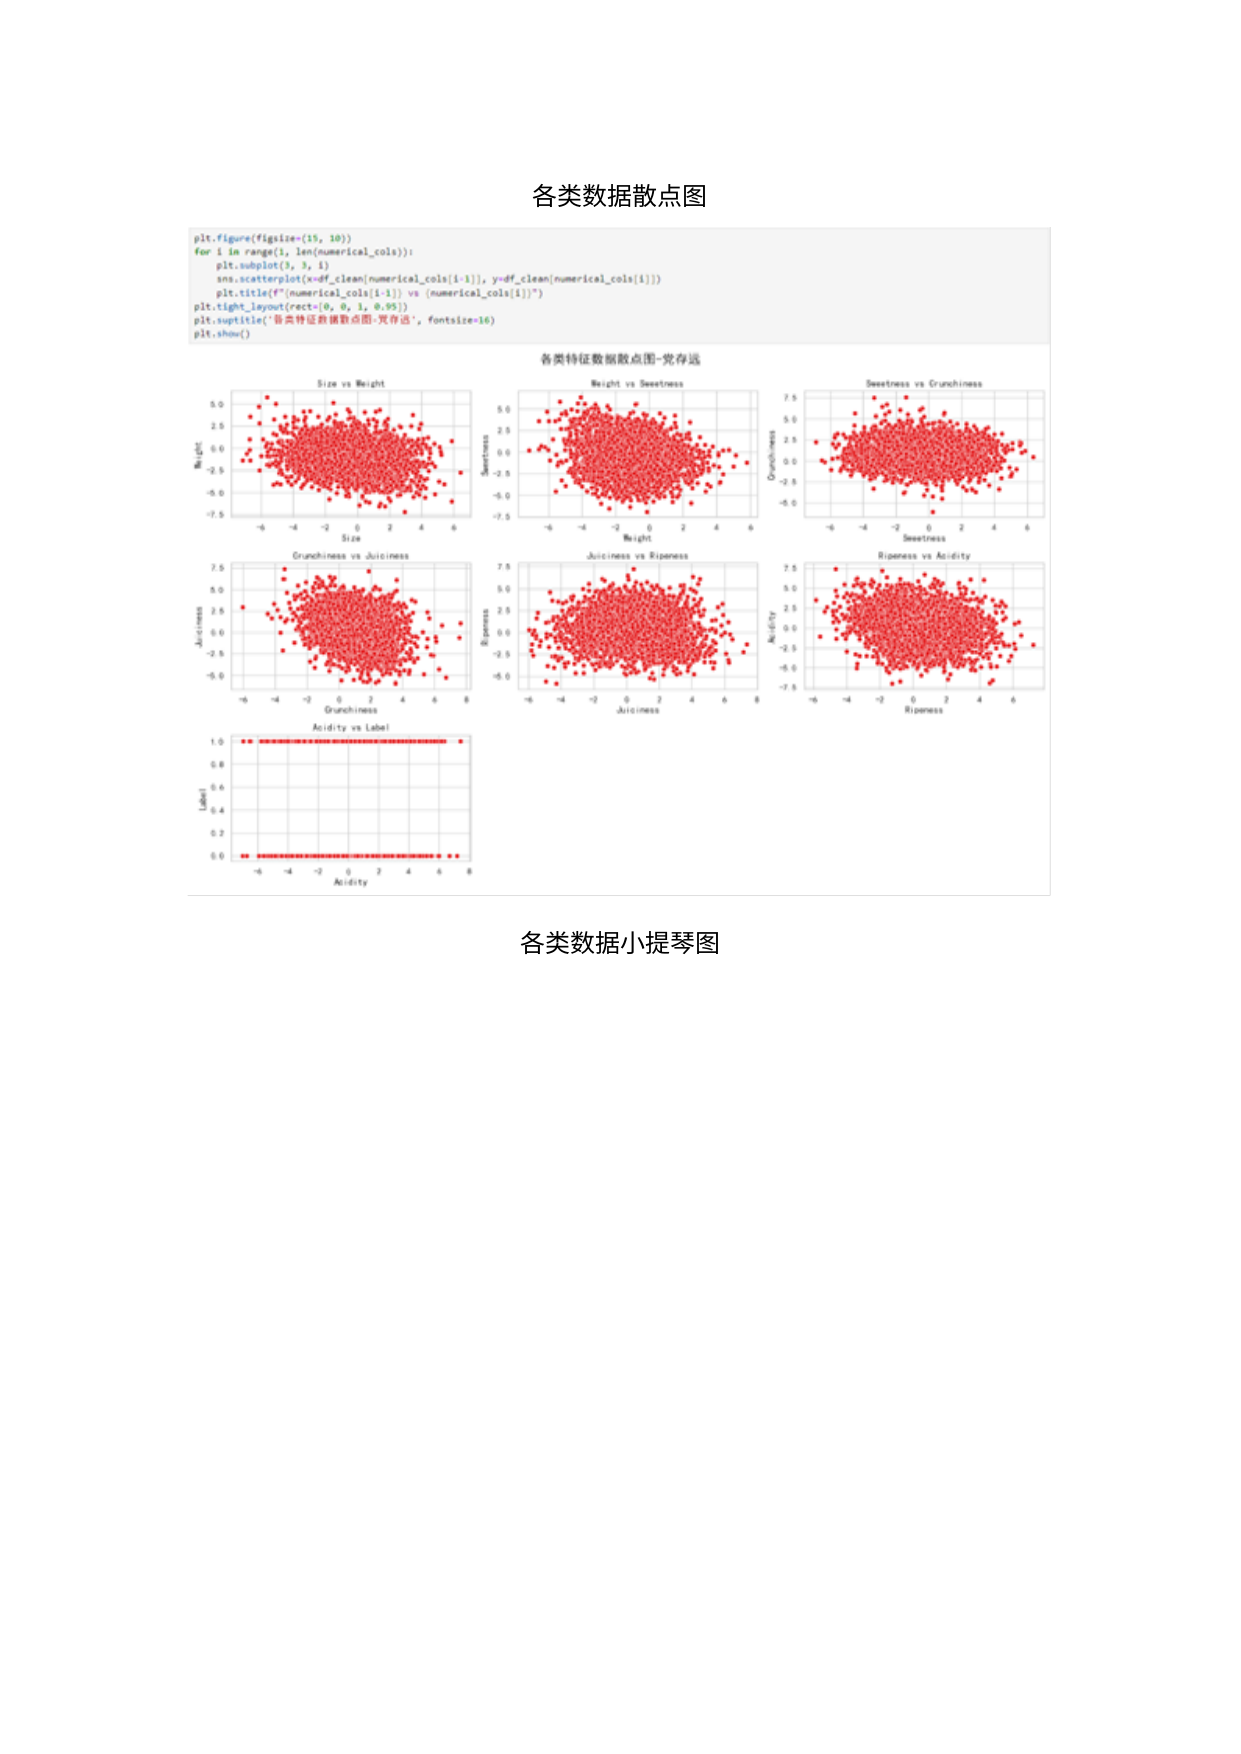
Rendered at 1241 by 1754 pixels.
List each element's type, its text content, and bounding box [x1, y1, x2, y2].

picture [187, 227, 1052, 898]
text 各类数据散点图 [187, 162, 1053, 227]
text 各类数据小提琴图 [187, 909, 1053, 974]
